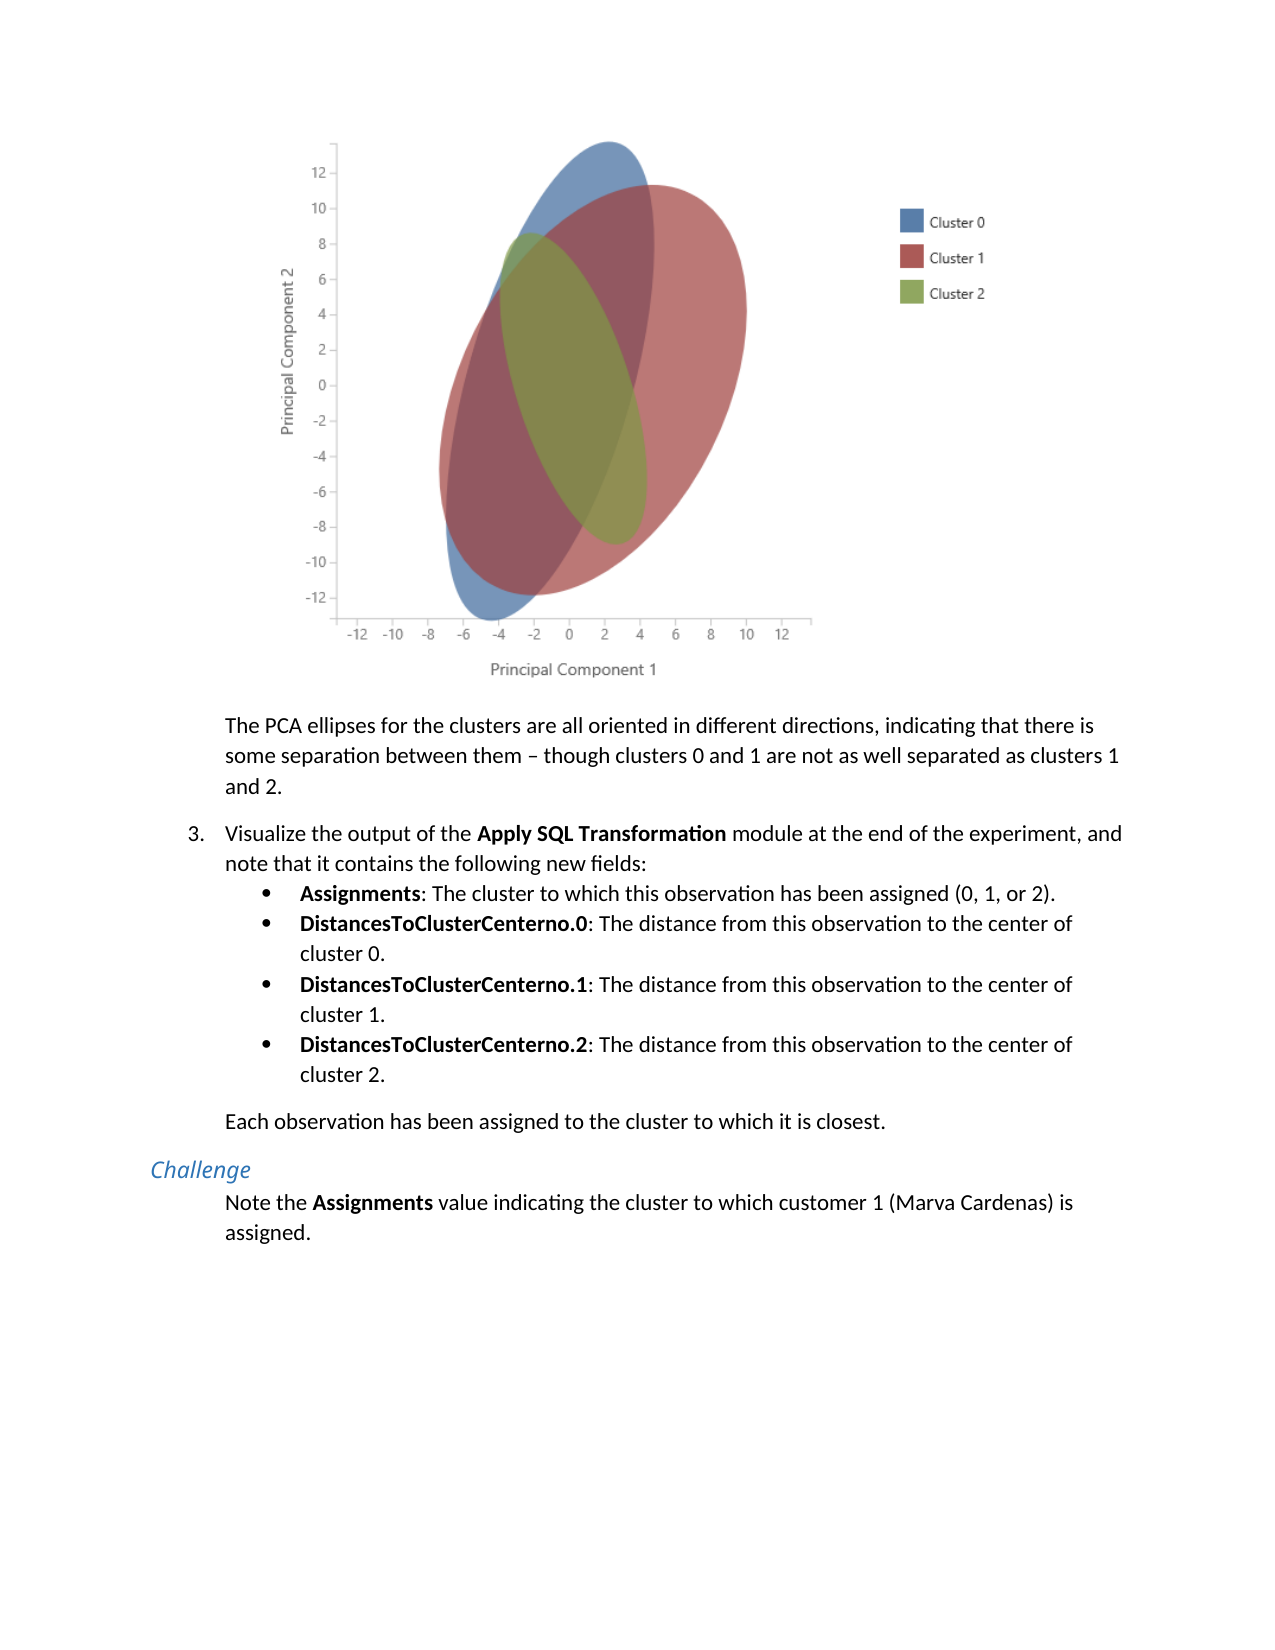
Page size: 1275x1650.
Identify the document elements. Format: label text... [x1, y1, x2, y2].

list DistancesToClusterCenterno.1: The distance from this observation to the center of cluster 1. [262, 970, 1125, 1028]
list Visualize the output of the Apply SQL Transformation module at the end of the experiment, and note that it contains the following new fields: [187, 819, 1125, 877]
list Assignments: The cluster to which this observation has been assigned (0, 1, or 2). [262, 879, 1125, 907]
text The PCA ellipses for the clusters are all oriented in different directions, indicating that there is some separation between them – though clusters 0 and 1 are not as well separated as clusters 1 and 2. [225, 711, 1125, 800]
list DistancesToClusterCenterno.2: The distance from this observation to the center of cluster 2. [262, 1030, 1125, 1088]
subtitle Challenge [150, 1154, 1125, 1185]
text Each observation has been assigned to the cluster to which it is closest. [225, 1107, 1125, 1135]
text Note the Assignments value indicating the cluster to which customer 1 (Marva Cardenas) is assigned. [225, 1188, 1125, 1246]
list DistancesToClusterCenterno.0: The distance from this observation to the center of cluster 0. [262, 909, 1125, 968]
picture [261, 116, 1014, 693]
